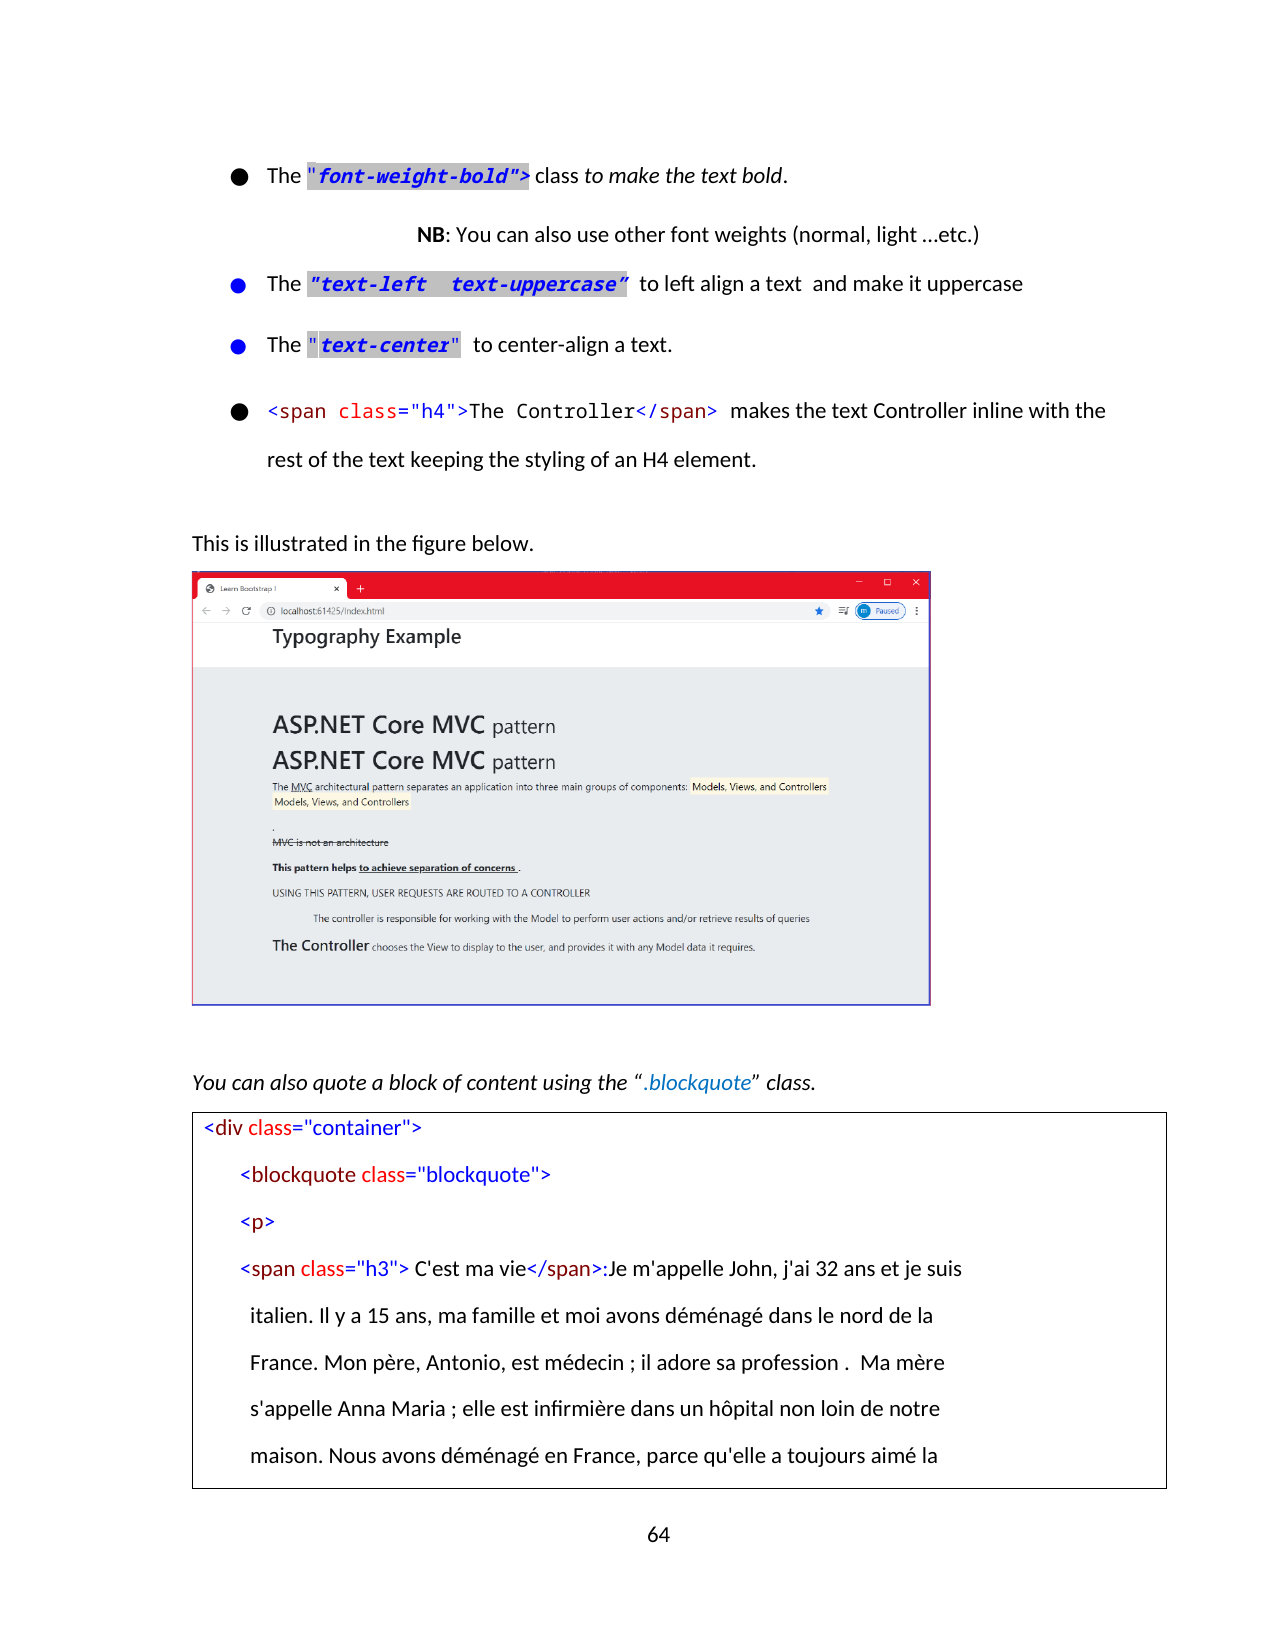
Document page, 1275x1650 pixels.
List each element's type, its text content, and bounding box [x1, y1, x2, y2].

text NB: You can also use other font weights (normal, light …etc.) [417, 220, 1125, 248]
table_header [193, 1113, 1166, 1488]
subtitle You can also quote a block of content using the “.blockquote” class. [192, 1068, 1125, 1097]
list The "font-weight-bold"> class to make the text bold. [229, 150, 1125, 197]
text This is illustrated in the figure below. [192, 529, 1125, 557]
list <span class="h4">The Controller</span> makes the text Controller inline with the rest of the text keeping the styling of an H4 element. [229, 384, 1125, 473]
picture [191, 571, 931, 1006]
list The "text-left text-uppercase” to left align a text and make it uppercase [229, 262, 1125, 303]
list The "text-center" to center-align a text. [229, 323, 1125, 364]
